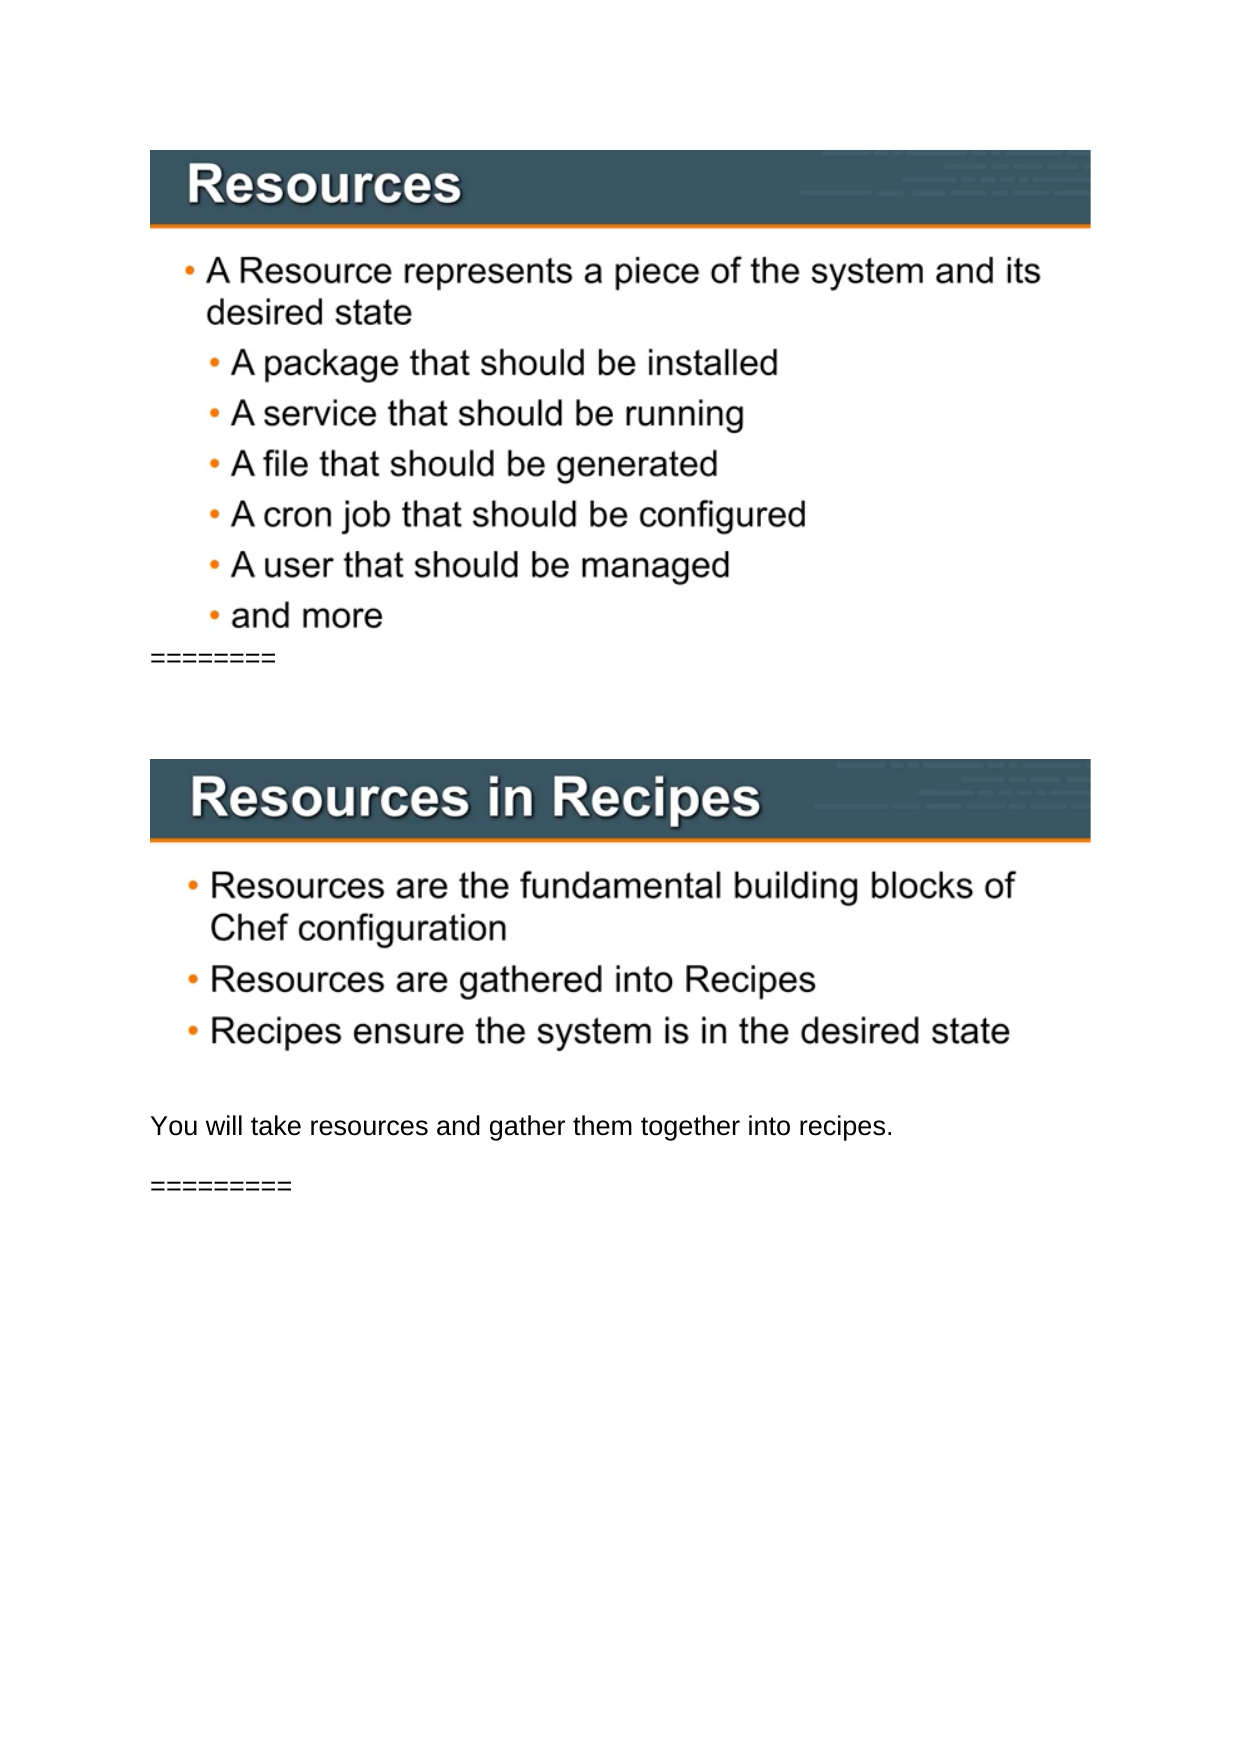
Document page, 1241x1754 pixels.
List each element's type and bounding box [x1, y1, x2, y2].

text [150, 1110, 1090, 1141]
picture [150, 150, 1091, 643]
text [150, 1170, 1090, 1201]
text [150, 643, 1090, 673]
picture [150, 759, 1091, 1110]
